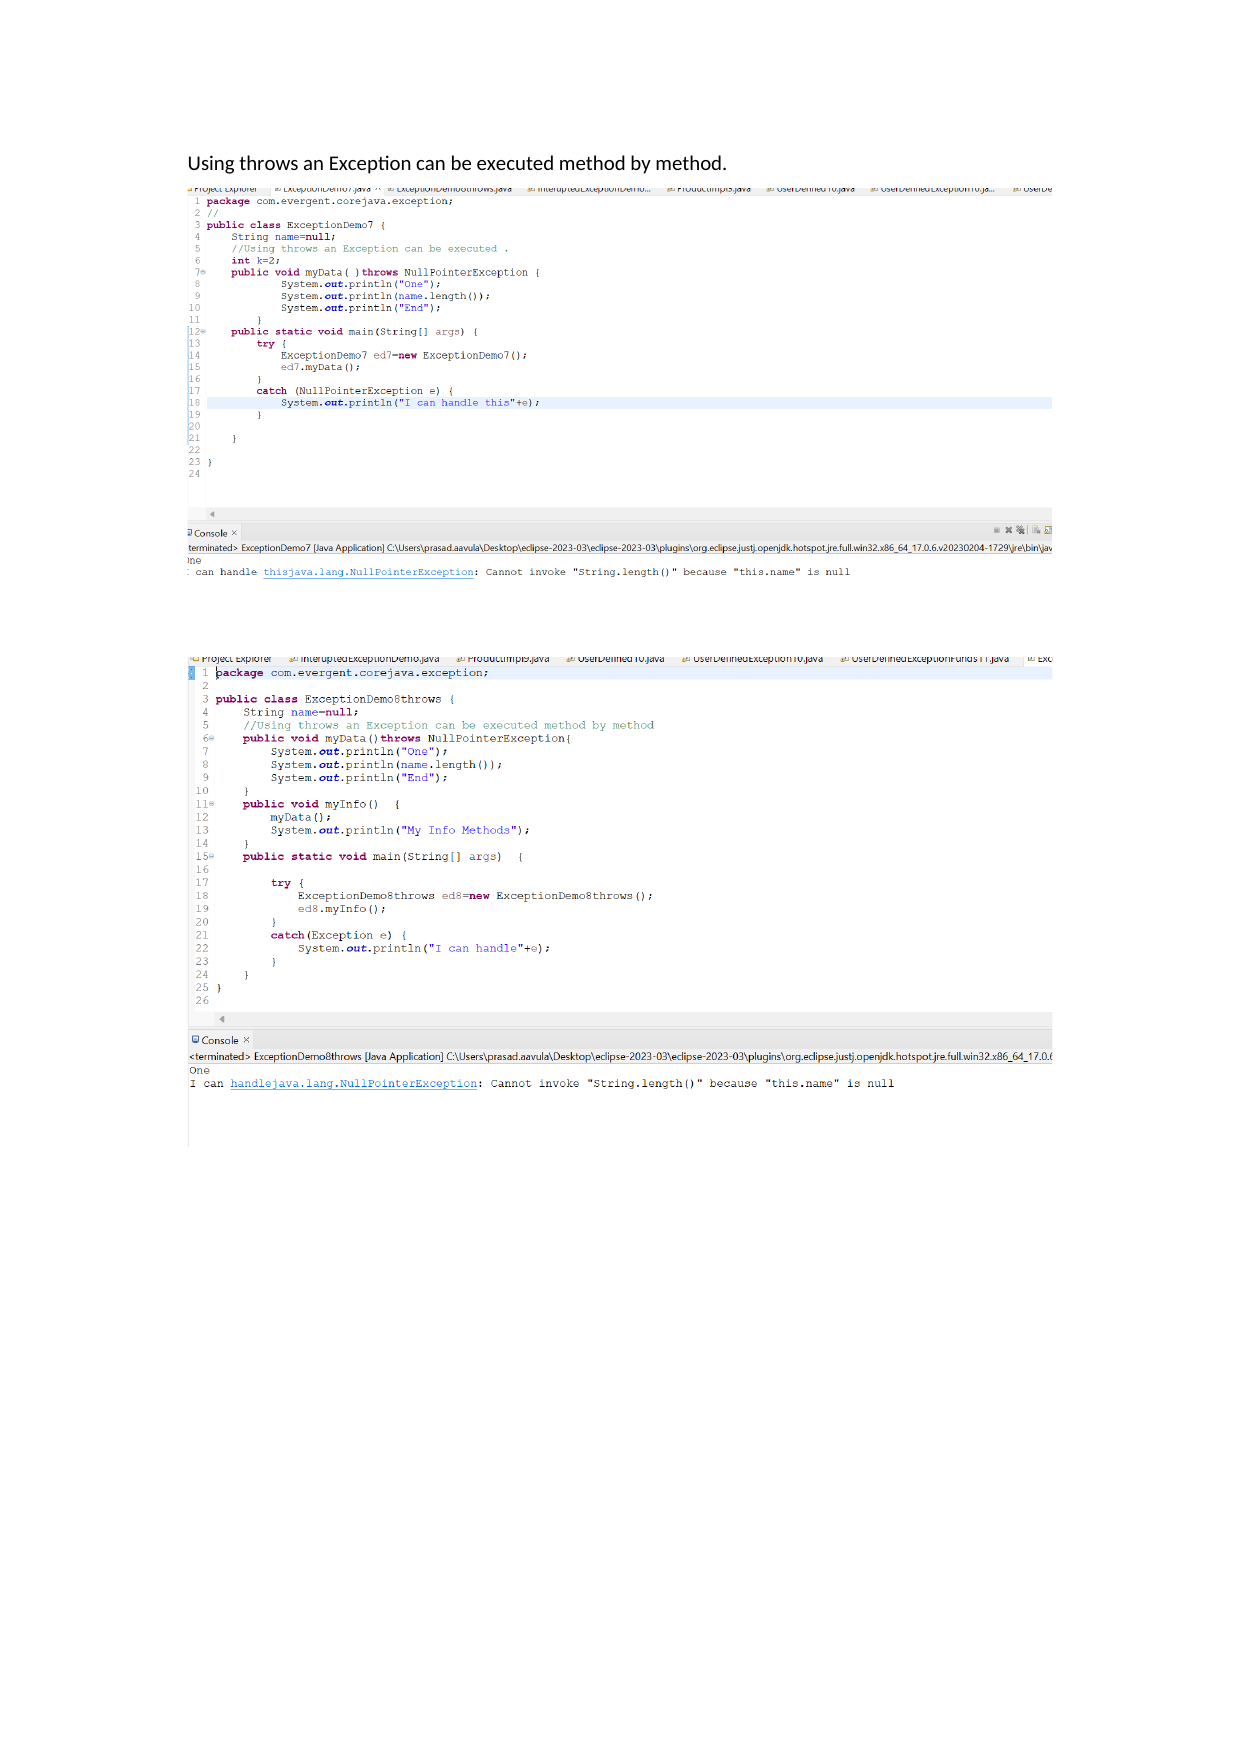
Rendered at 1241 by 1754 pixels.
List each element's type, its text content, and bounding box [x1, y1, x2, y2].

picture [187, 657, 1053, 1147]
list Using throws an Exception can be executed method by method. [187, 150, 1053, 175]
picture [187, 188, 1052, 645]
